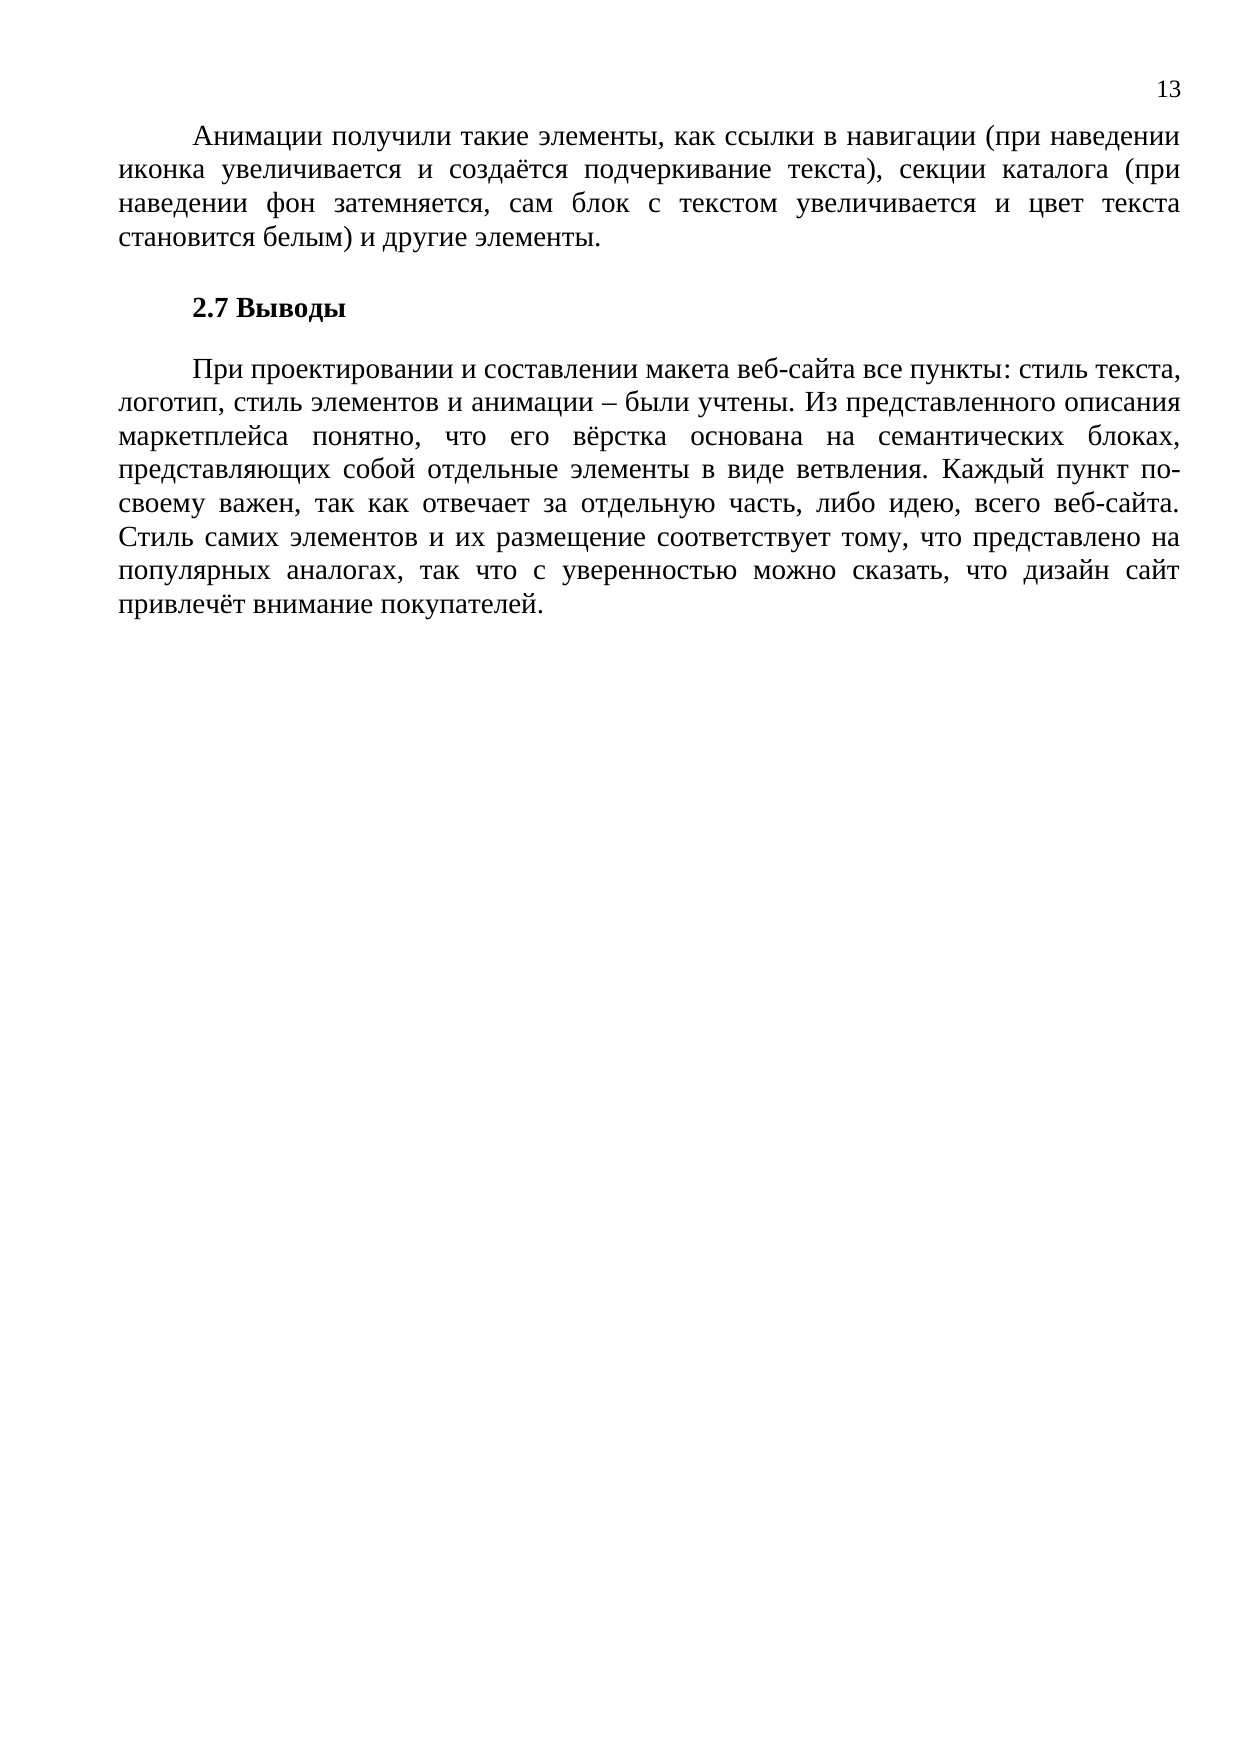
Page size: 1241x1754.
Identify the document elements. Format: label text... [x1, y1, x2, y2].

text Анимации получили такие элементы, как ссылки в навигации (при наведении иконка увеличивается и создаётся подчеркивание текста), секции каталога (при наведении фон затемняется, сам блок с текстом увеличивается и цвет текста становится белым) и другие элементы. [118, 118, 1181, 252]
text При проектировании и составлении макета веб-сайта все пункты: стиль текста, логотип, стиль элементов и анимации – были учтены. Из представленного описания маркетплейса понятно, что его вёрстка основана на семантических блоках, представляющих собой отдельные элементы в виде ветвления. Каждый пункт по-своему важен, так как отвечает за отдельную часть, либо идею, всего веб-сайта. Стиль самих элементов и их размещение соответствует тому, что представлено на популярных аналогах, так что с уверенностью можно сказать, что дизайн сайт привлечёт внимание покупателей. [118, 351, 1181, 619]
subtitle Выводы [192, 290, 1181, 323]
